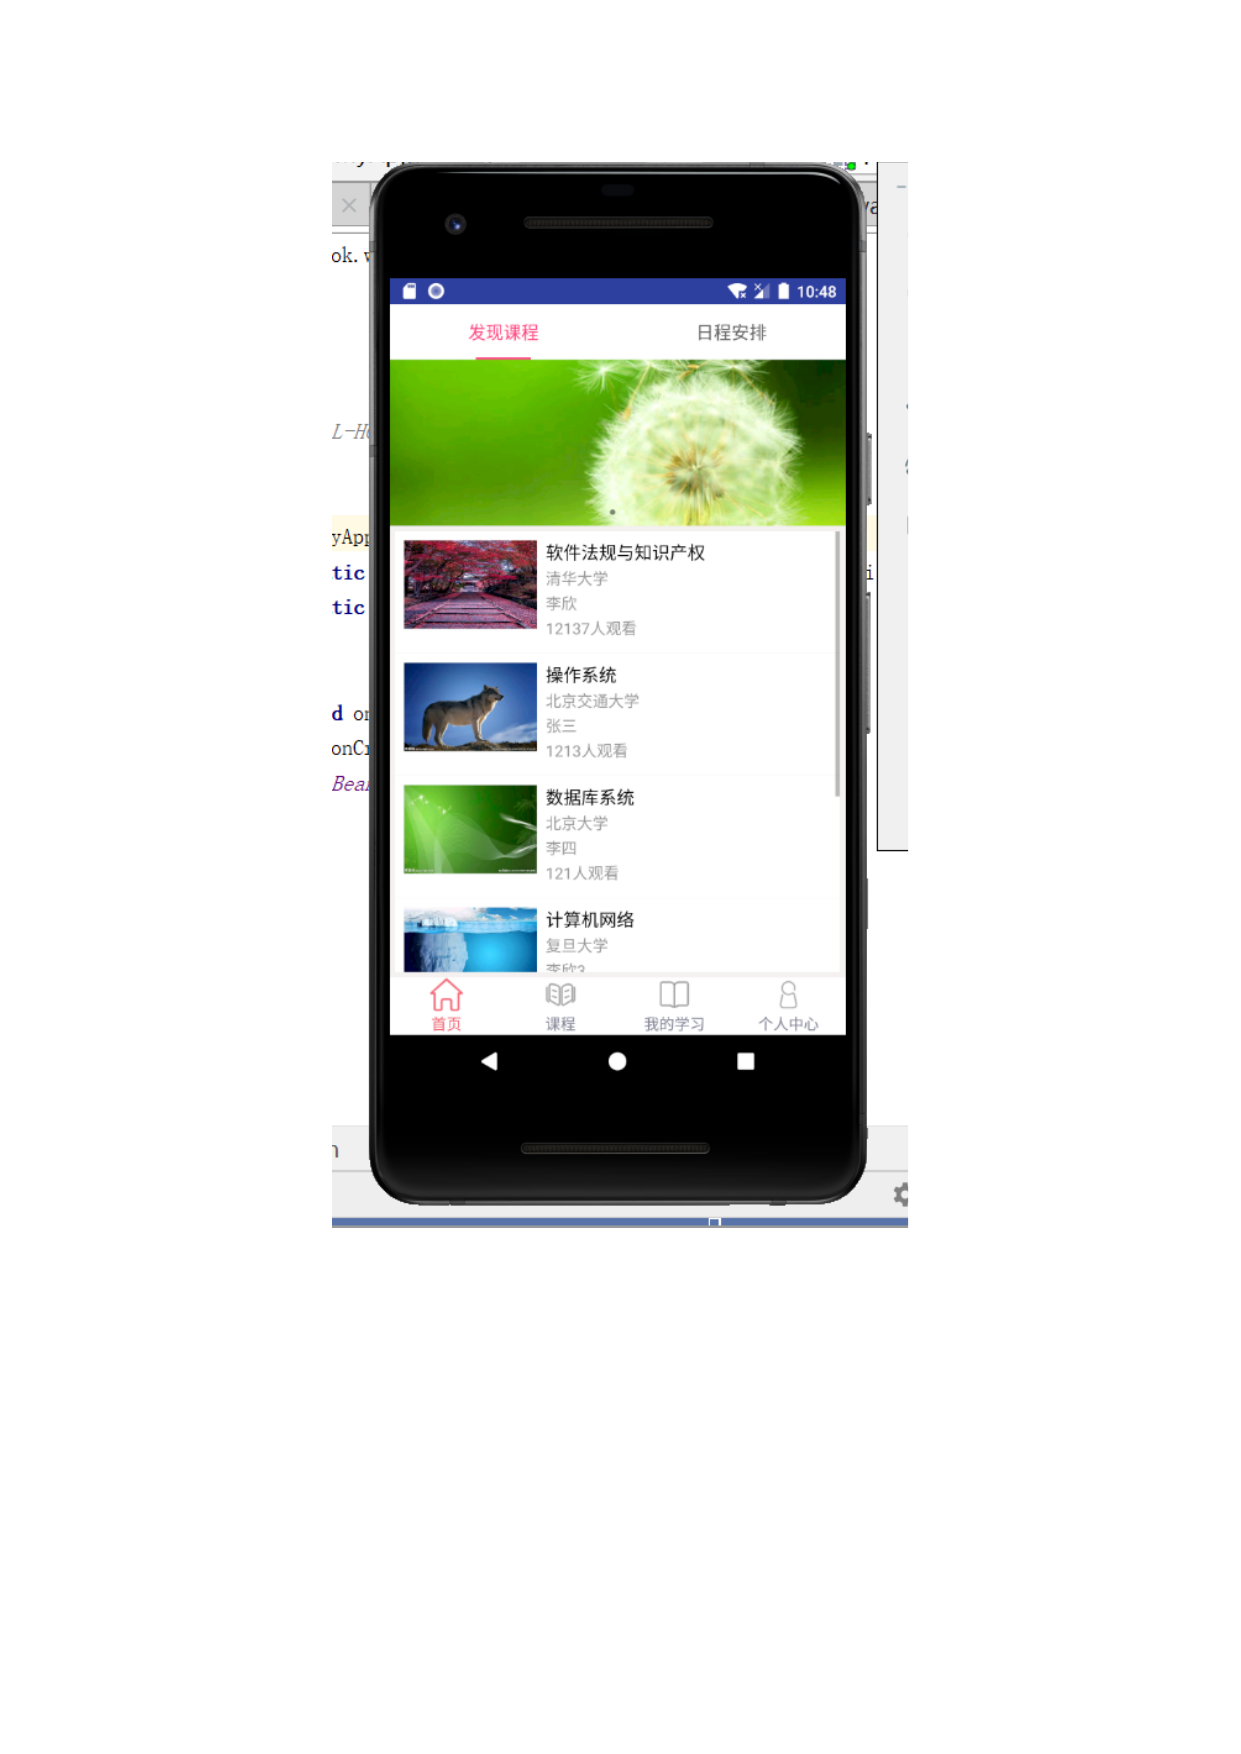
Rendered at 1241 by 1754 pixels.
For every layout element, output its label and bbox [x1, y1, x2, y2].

picture [332, 162, 909, 1228]
